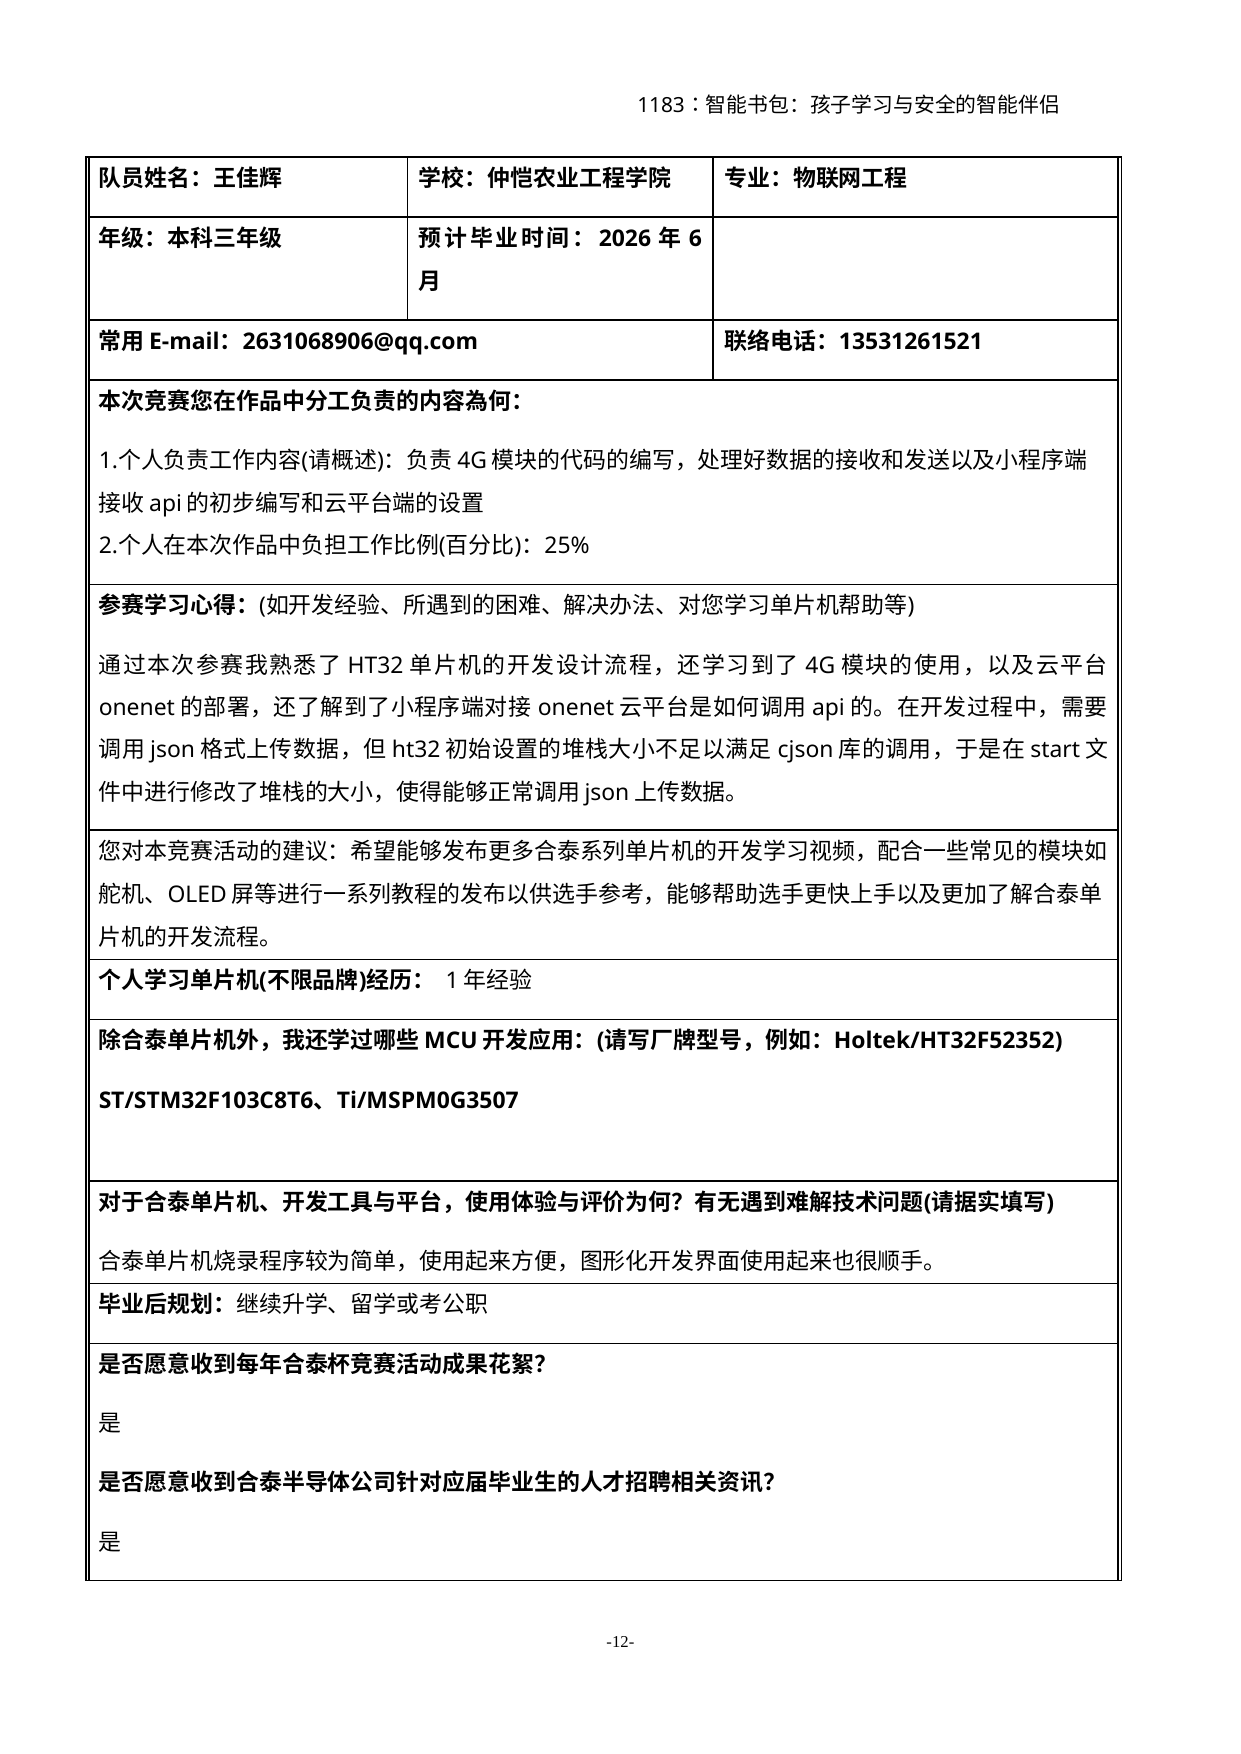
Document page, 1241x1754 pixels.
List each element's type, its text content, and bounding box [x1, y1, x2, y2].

table_cell 除合泰单片机外，我还学过哪些MCU开发应用：(请写厂牌型号，例如：Holtek/HT32F52352) ST/STM32F103C8T6、Ti/MSPM0G3507 [90, 1020, 1117, 1180]
table_cell 常用E-mail：2631068906@qq.com [90, 321, 712, 379]
table_cell 您对本竞赛活动的建议：希望能够发布更多合泰系列单片机的开发学习视频，配合一些常见的模块如舵机、OLED屏等进行一系列教程的发布以供选手参考，能够帮助选手更快上手以及更加了解合泰单片机的开发流程。 [90, 831, 1117, 959]
table_cell 队员姓名：王佳辉 [90, 158, 407, 216]
table_cell 本次竞赛您在作品中分工负责的内容為何： 1.个人负责工作内容(请概述)：负责4G模块的代码的编写，处理好数据的接收和发送以及小程序端接收api的初步编写和云平台端的设置 2.个人在本次作品中负担工作比例(百分比)：25% [90, 381, 1117, 584]
table_cell 个人学习单片机(不限品牌)经历： 1年经验 [90, 960, 1117, 1019]
table_cell 毕业后规划：继续升学、留学或考公职 [90, 1284, 1117, 1342]
table_cell [714, 218, 1117, 319]
table_cell 参赛学习心得：(如开发经验、所遇到的困难、解决办法、对您学习单片机帮助等) 通过本次参赛我熟悉了HT32单片机的开发设计流程，还学习到了4G模块的使用，以及云平台onenet的部署，还了解到了小程序端对接onenet云平台是如何调用api的。在开发过程中，需要调用json格式上传数据，但ht32初始设置的堆栈大小不足以满足cjson库的调用，于是在start文件中进行修改了堆栈的大小，使得能够正常调用json上传数据。 [90, 585, 1117, 829]
table_cell 专业：物联网工程 [714, 158, 1117, 216]
table_cell 年级：本科三年级 [90, 218, 407, 319]
table_cell 预计毕业时间：2026年6月 [408, 218, 712, 319]
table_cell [90, 1344, 1117, 1580]
table_cell 联络电话：13531261521 [714, 321, 1117, 379]
table_cell 学校：仲恺农业工程学院 [408, 158, 712, 216]
table_cell 对于合泰单片机、开发工具与平台，使用体验与评价为何？有无遇到难解技术问题(请据实填写) 合泰单片机烧录程序较为简单，使用起来方便，图形化开发界面使用起来也很顺手。 [90, 1182, 1117, 1282]
